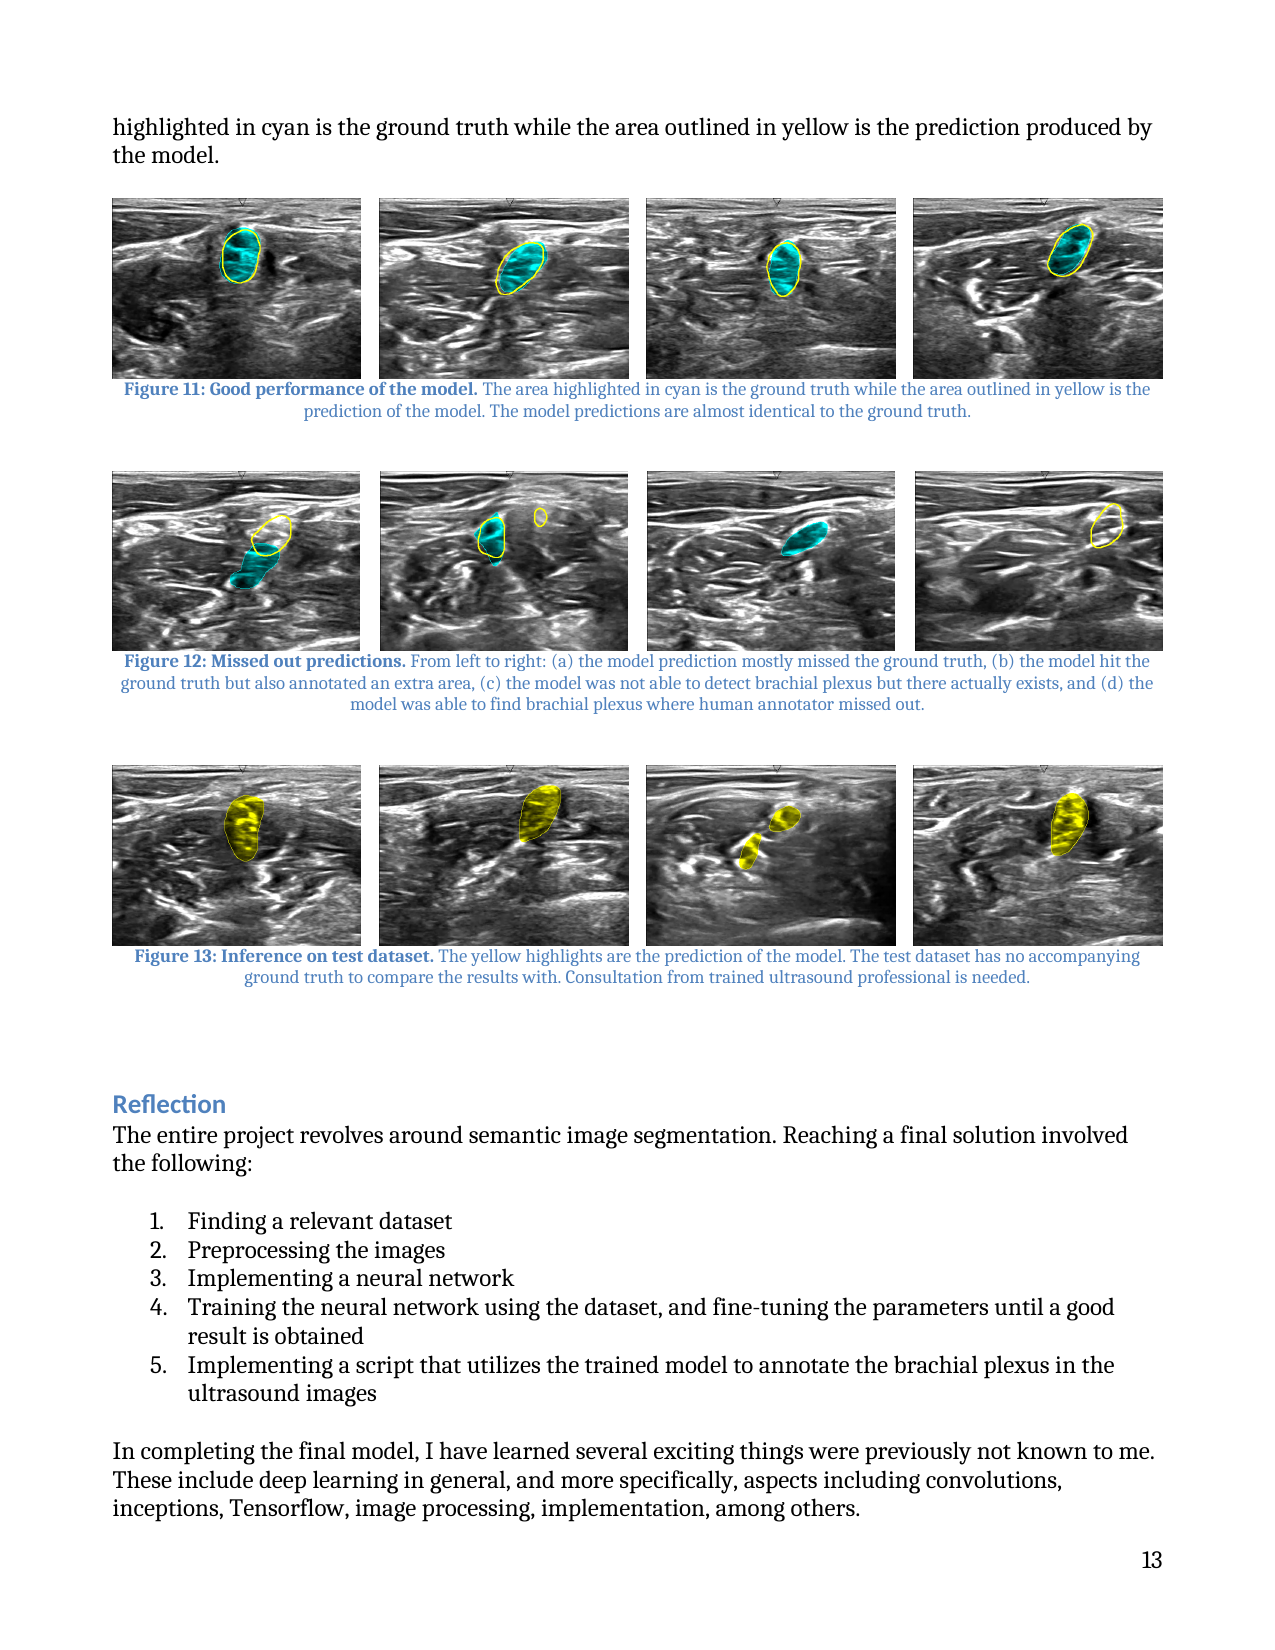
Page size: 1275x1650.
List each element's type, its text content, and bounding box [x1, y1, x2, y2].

text Figure : Good performance of the model. The area highlighted in cyan is the ground truth while the area outlined in yellow is the prediction of the model. The model predictions are almost identical to the ground truth. [112, 379, 1162, 422]
picture [112, 198, 361, 379]
text In completing the final model, I have learned several exciting things were previously not known to me. These include deep learning in general, and more specifically, aspects including convolutions, inceptions, Tensorflow, image processing, implementation, among others. [112, 1437, 1162, 1523]
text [112, 112, 1162, 170]
picture [380, 471, 628, 651]
picture [647, 471, 895, 651]
list Training the neural network using the dataset, and fine-tuning the parameters until a good result is obtained [150, 1293, 1162, 1351]
picture [112, 471, 360, 651]
picture [913, 765, 1163, 946]
picture [379, 765, 629, 946]
picture [646, 765, 896, 946]
picture [112, 765, 361, 946]
text Figure : Inference on test dataset. The yellow highlights are the prediction of the model. The test dataset has no accompanying ground truth to compare the results with. Consultation from trained ultrasound professional is needed. [112, 945, 1162, 988]
text The entire project revolves around semantic image segmentation. Reaching a final solution involved the following: [112, 1121, 1162, 1178]
picture [913, 198, 1163, 379]
subtitle Reflection [112, 1087, 1162, 1121]
picture [646, 198, 896, 379]
picture [379, 198, 629, 379]
picture [915, 471, 1163, 651]
list Preprocessing the images [150, 1236, 1162, 1264]
text Figure : Missed out predictions. From left to right: (a) the model prediction mostly missed the ground truth, (b) the model hit the ground truth but also annotated an extra area, (c) the model was not able to detect brachial plexus but there actually exists, and (d) the model was able to find brachial plexus where human annotator missed out. [112, 651, 1162, 716]
list Implementing a neural network [150, 1264, 1162, 1293]
list Implementing a script that utilizes the trained model to annotate the brachial plexus in the ultrasound images [150, 1351, 1162, 1408]
list Finding a relevant dataset [150, 1207, 1162, 1236]
